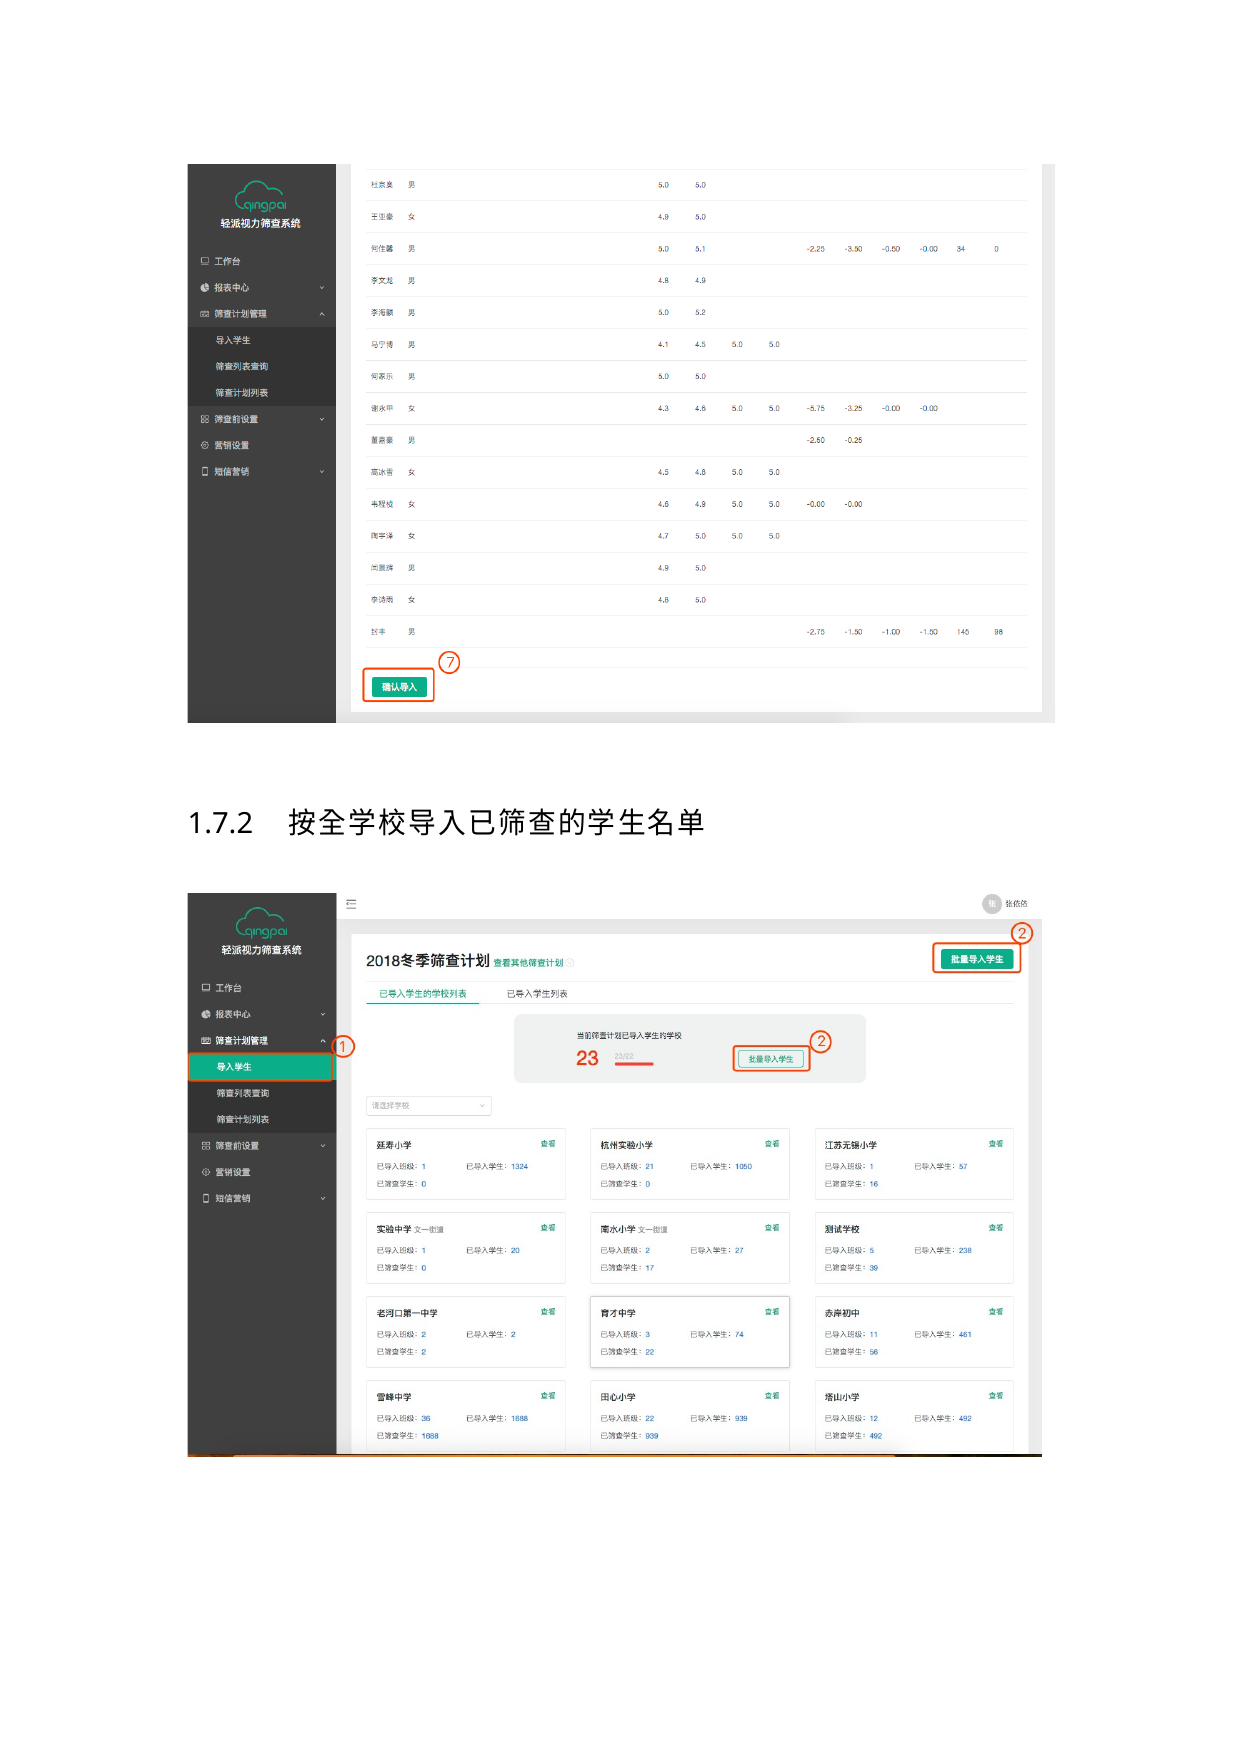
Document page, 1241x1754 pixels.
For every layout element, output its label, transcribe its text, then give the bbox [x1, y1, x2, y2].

picture [187, 164, 1055, 723]
picture [187, 893, 1042, 1457]
subtitle 按全学校导入已筛查的学生名单 [187, 802, 1065, 841]
